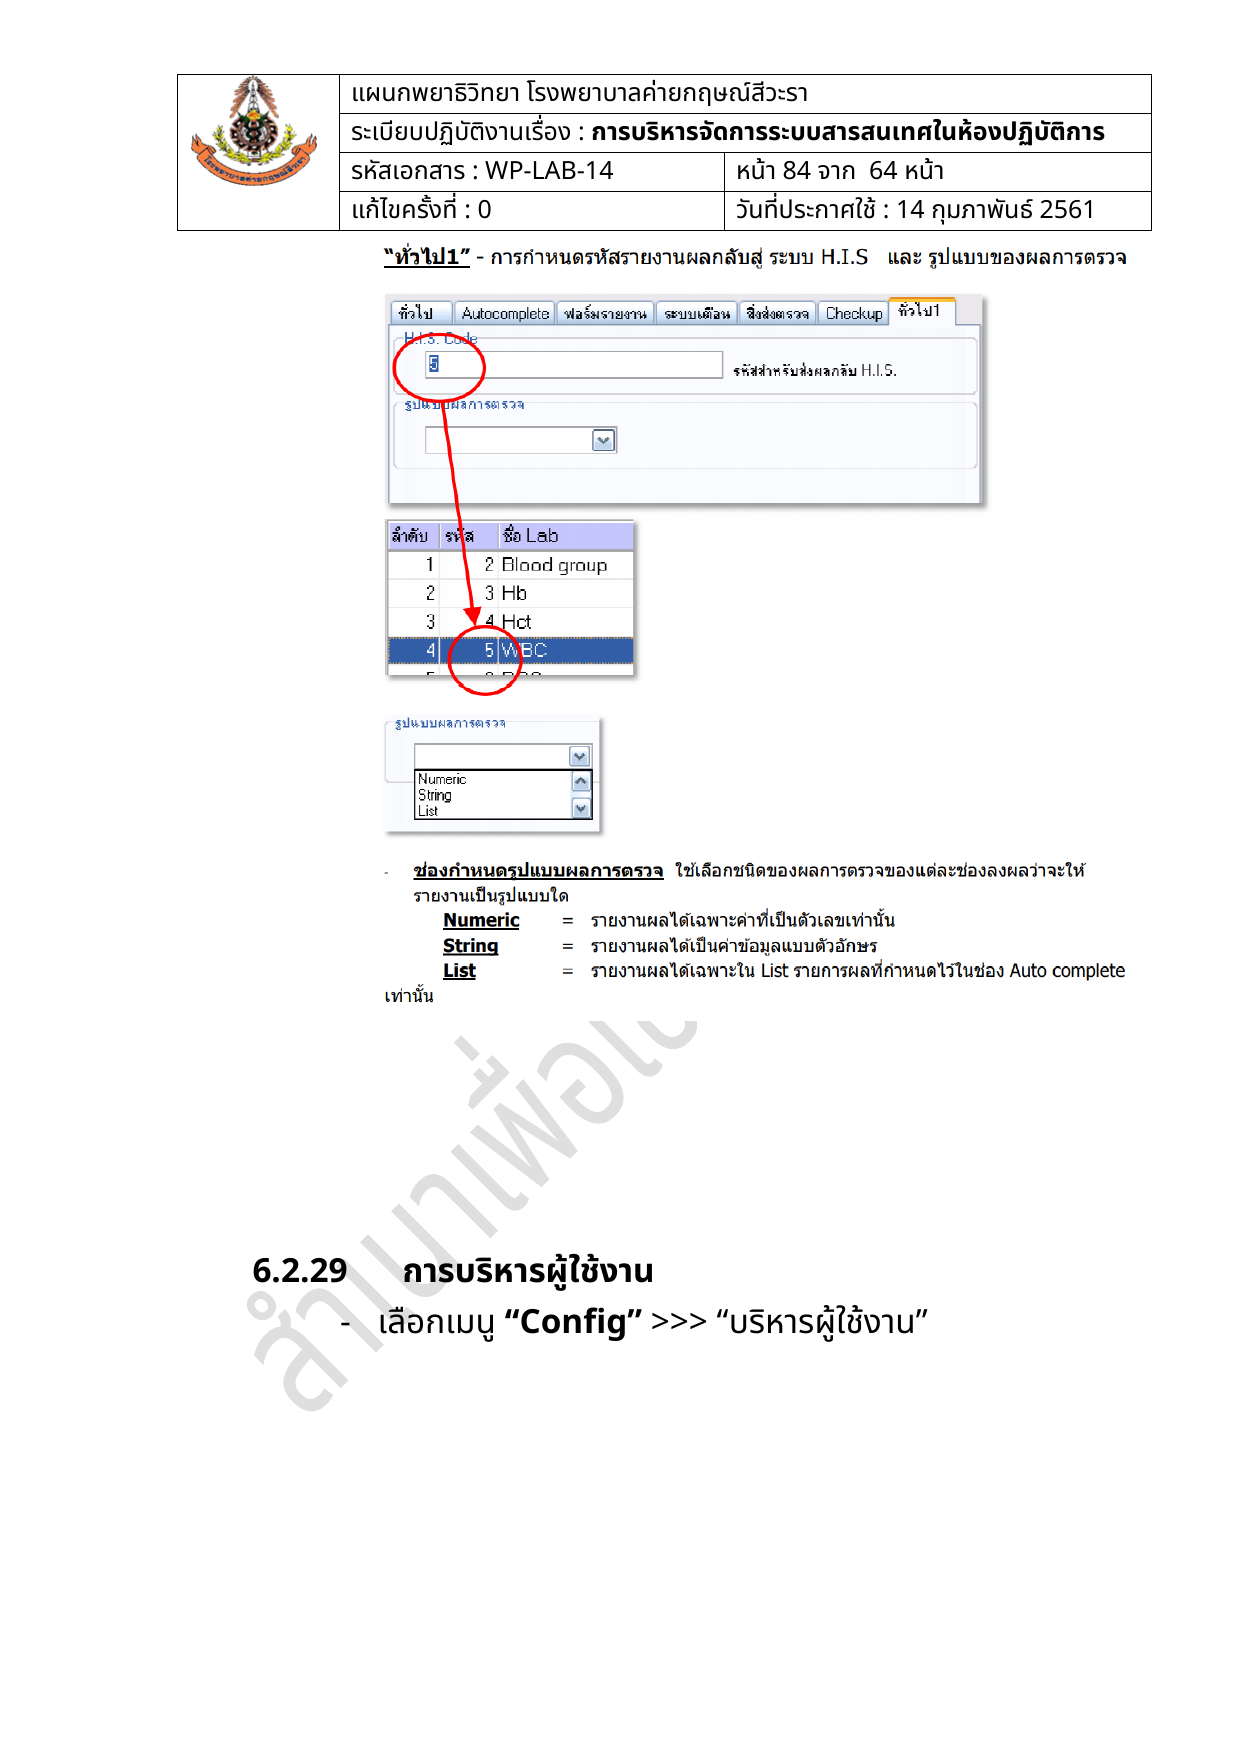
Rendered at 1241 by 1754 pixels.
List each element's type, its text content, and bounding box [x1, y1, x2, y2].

list เลือกเมนู “Config” >>> “บริหารผู้ใช้งาน” [340, 1298, 1152, 1348]
picture [188, 75, 318, 187]
picture [377, 233, 1139, 1021]
list การบริหารผู้ใช้งาน [252, 1247, 1152, 1298]
